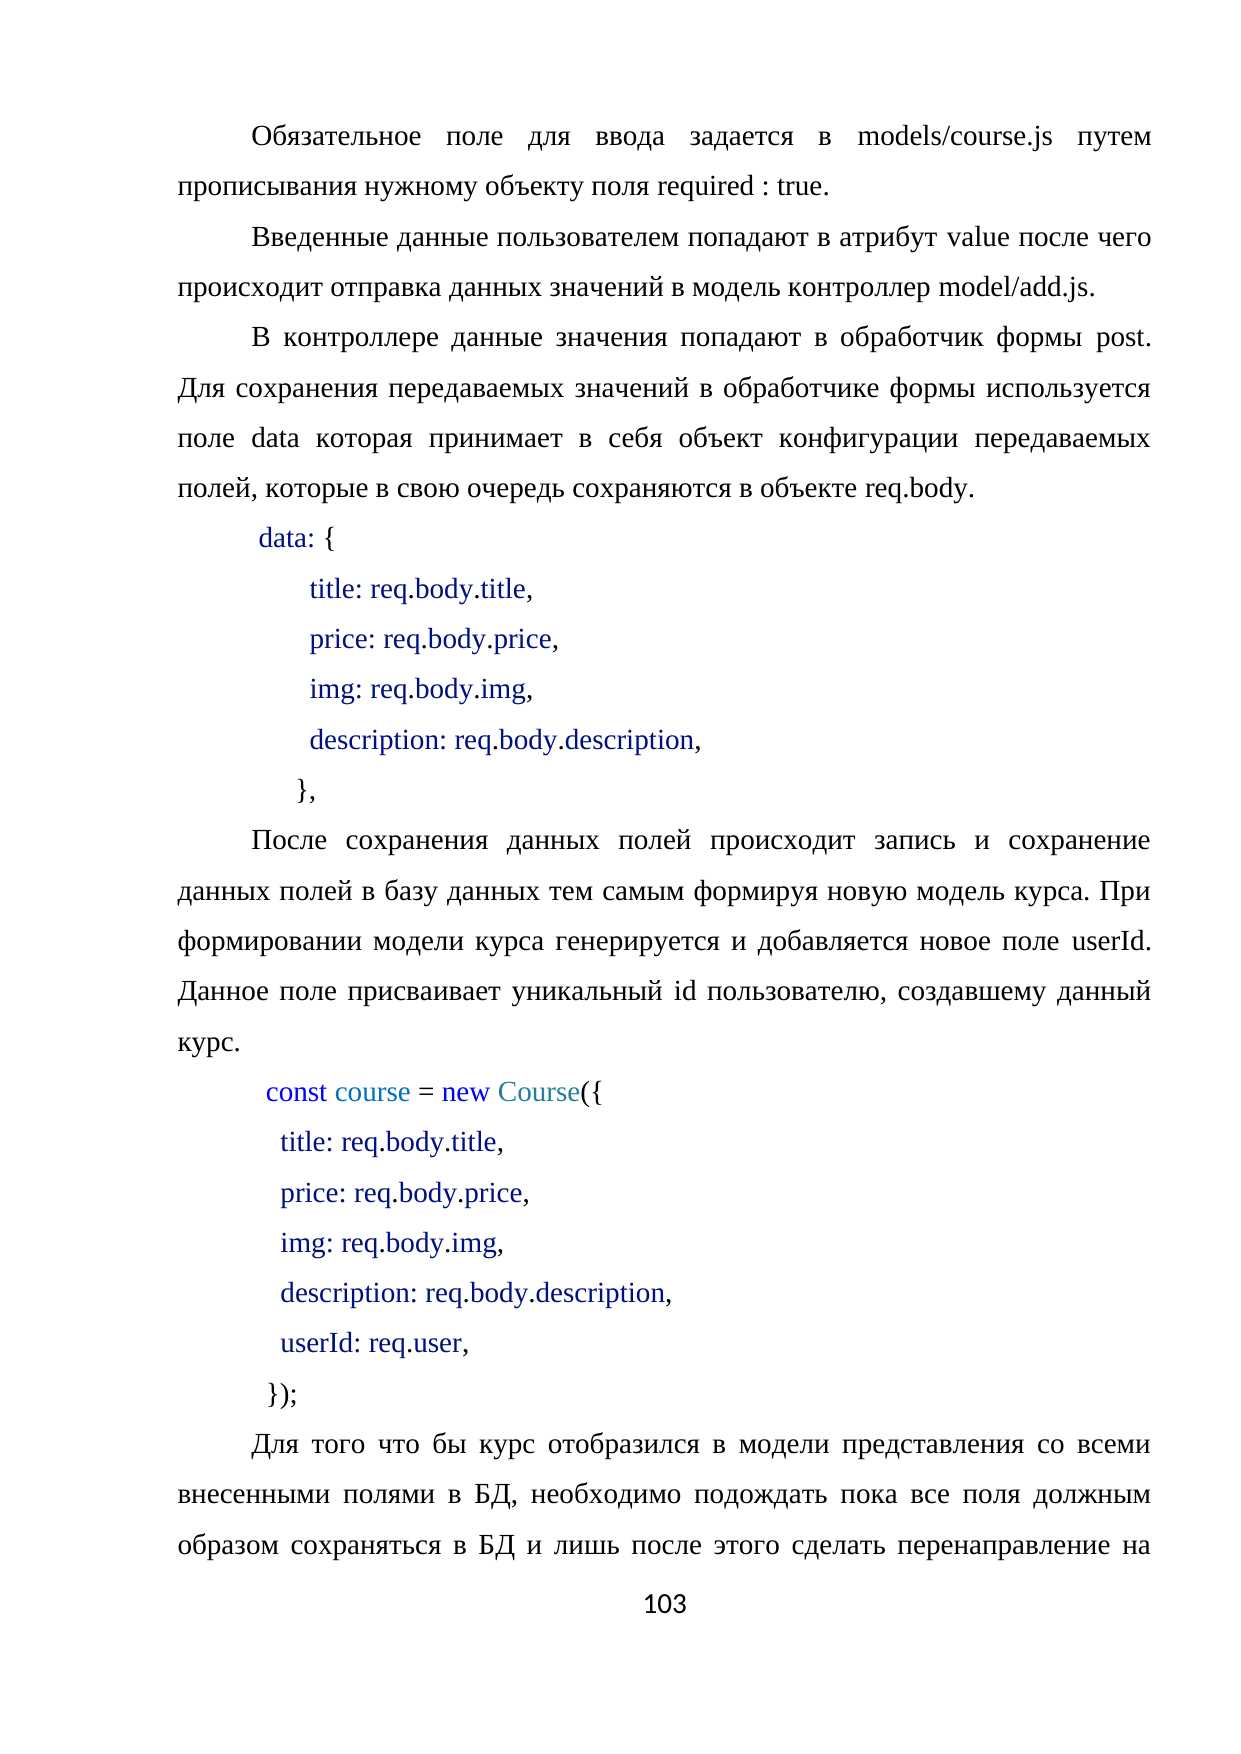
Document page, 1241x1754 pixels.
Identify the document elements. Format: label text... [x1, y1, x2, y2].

text userId: req.user, [177, 1326, 1152, 1359]
text title: req.body.title, [177, 571, 1152, 604]
text const course = new Course({ [177, 1074, 1152, 1108]
text img: req.body.img, [177, 1225, 1152, 1258]
text description: req.body.description, [177, 722, 1152, 755]
text description: req.body.description, [177, 1275, 1152, 1309]
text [177, 1426, 1152, 1560]
text После сохранения данных полей происходит запись и сохранение данных полей в базу данных тем самым формируя новую модель курса. При формировании модели курса генерируется и добавляется новое поле userId. Данное поле присваивает уникальный id пользователю, создавшему данный курс. [177, 822, 1152, 1057]
text price: req.body.price, [177, 621, 1152, 655]
text Обязательное поле для ввода задается в models/course.js путем прописывания нужному объекту поля required : true. [177, 118, 1152, 202]
text price: req.body.price, [177, 1175, 1152, 1208]
text data: { [177, 521, 1152, 554]
text img: req.body.img, [177, 672, 1152, 705]
text }); [177, 1376, 1152, 1409]
text }, [177, 772, 1152, 806]
text title: req.body.title, [177, 1124, 1152, 1158]
text В контроллере данные значения попадают в обработчик формы post. Для сохранения передаваемых значений в обработчике формы используется поле data которая принимает в себя объект конфигурации передаваемых полей, которые в свою очередь сохраняются в объекте req.body. [177, 319, 1152, 504]
text Введенные данные пользователем попадают в атрибут value после чего происходит отправка данных значений в модель контроллер model/add.js. [177, 219, 1152, 303]
